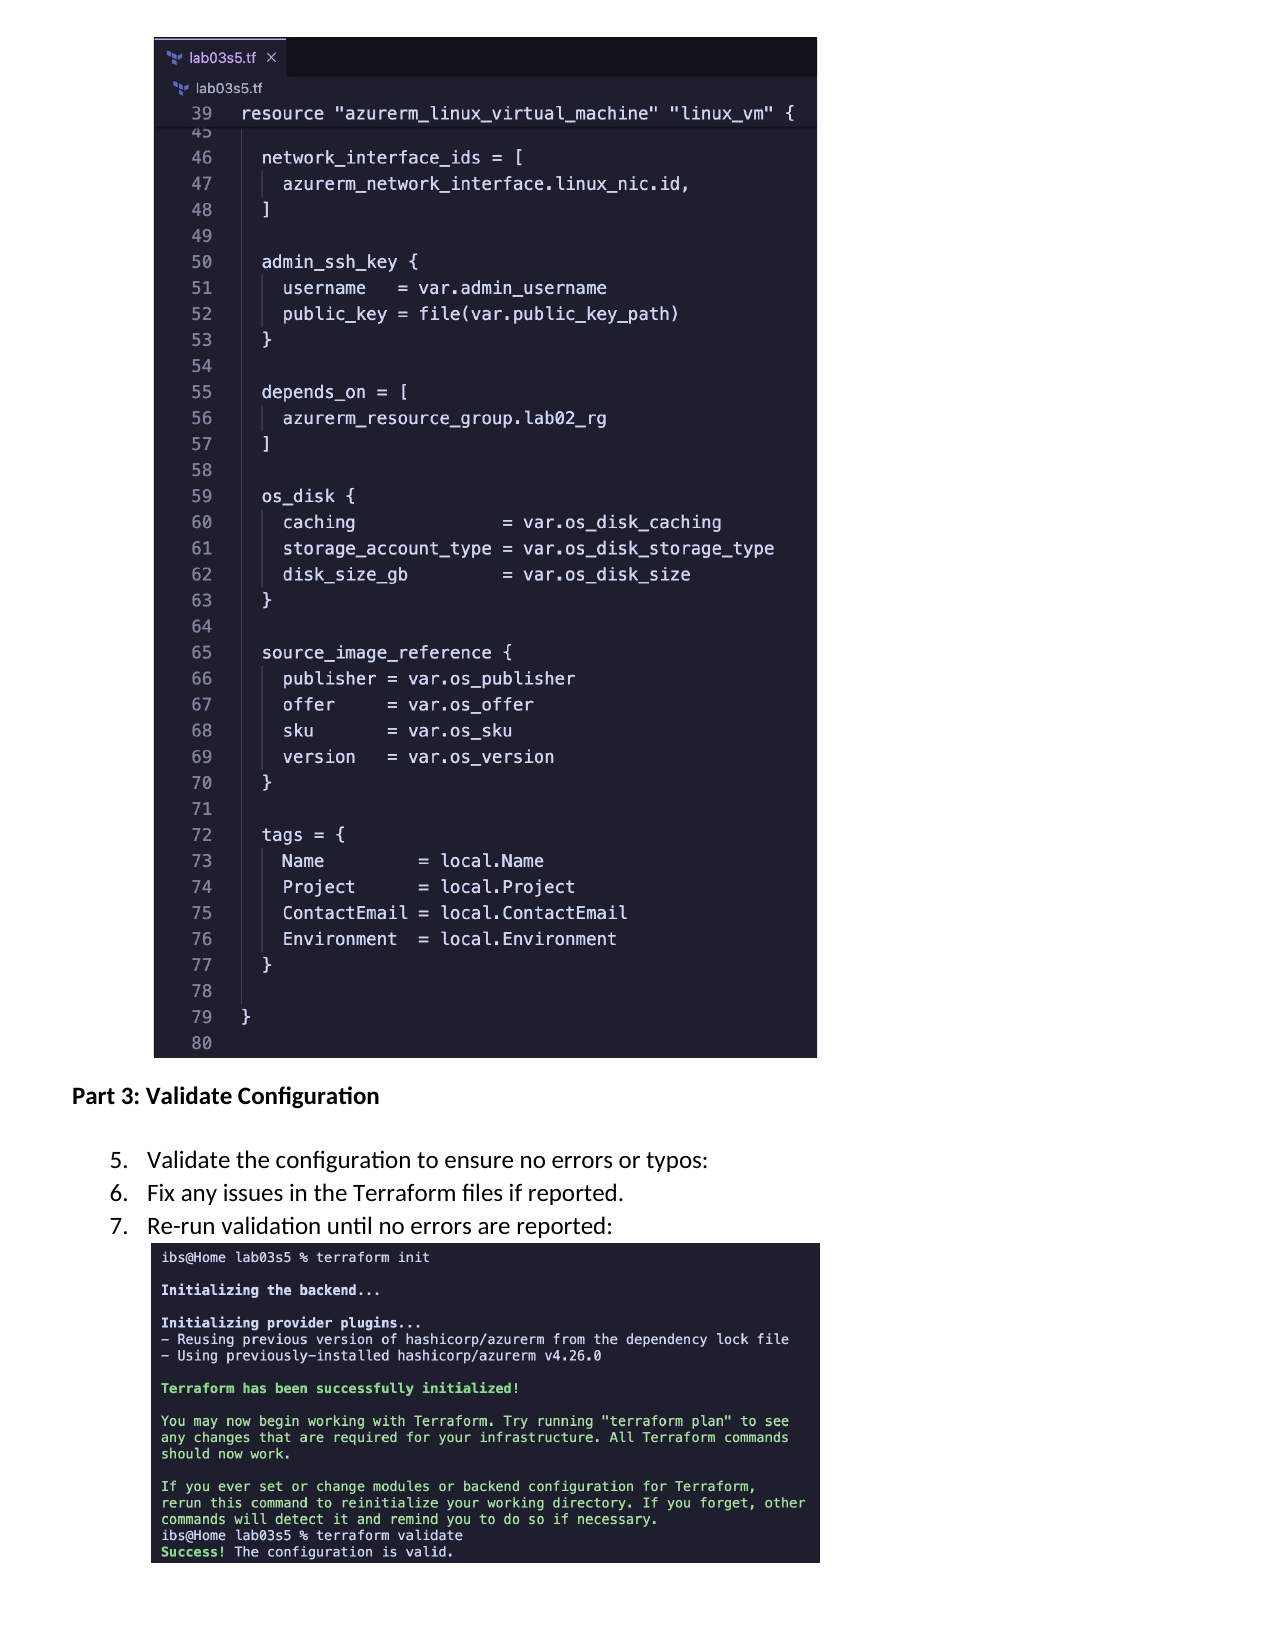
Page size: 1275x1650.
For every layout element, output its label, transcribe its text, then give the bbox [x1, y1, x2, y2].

list Fix any issues in the Terraform files if reported. [109, 1177, 1202, 1207]
picture [151, 1243, 820, 1563]
picture [153, 37, 818, 1058]
list Re-run validation until no errors are reported: [109, 1210, 1202, 1241]
subtitle Part 3: Validate Configuration [72, 1080, 1232, 1111]
list Validate the configuration to ensure no errors or typos: [109, 1144, 1202, 1174]
